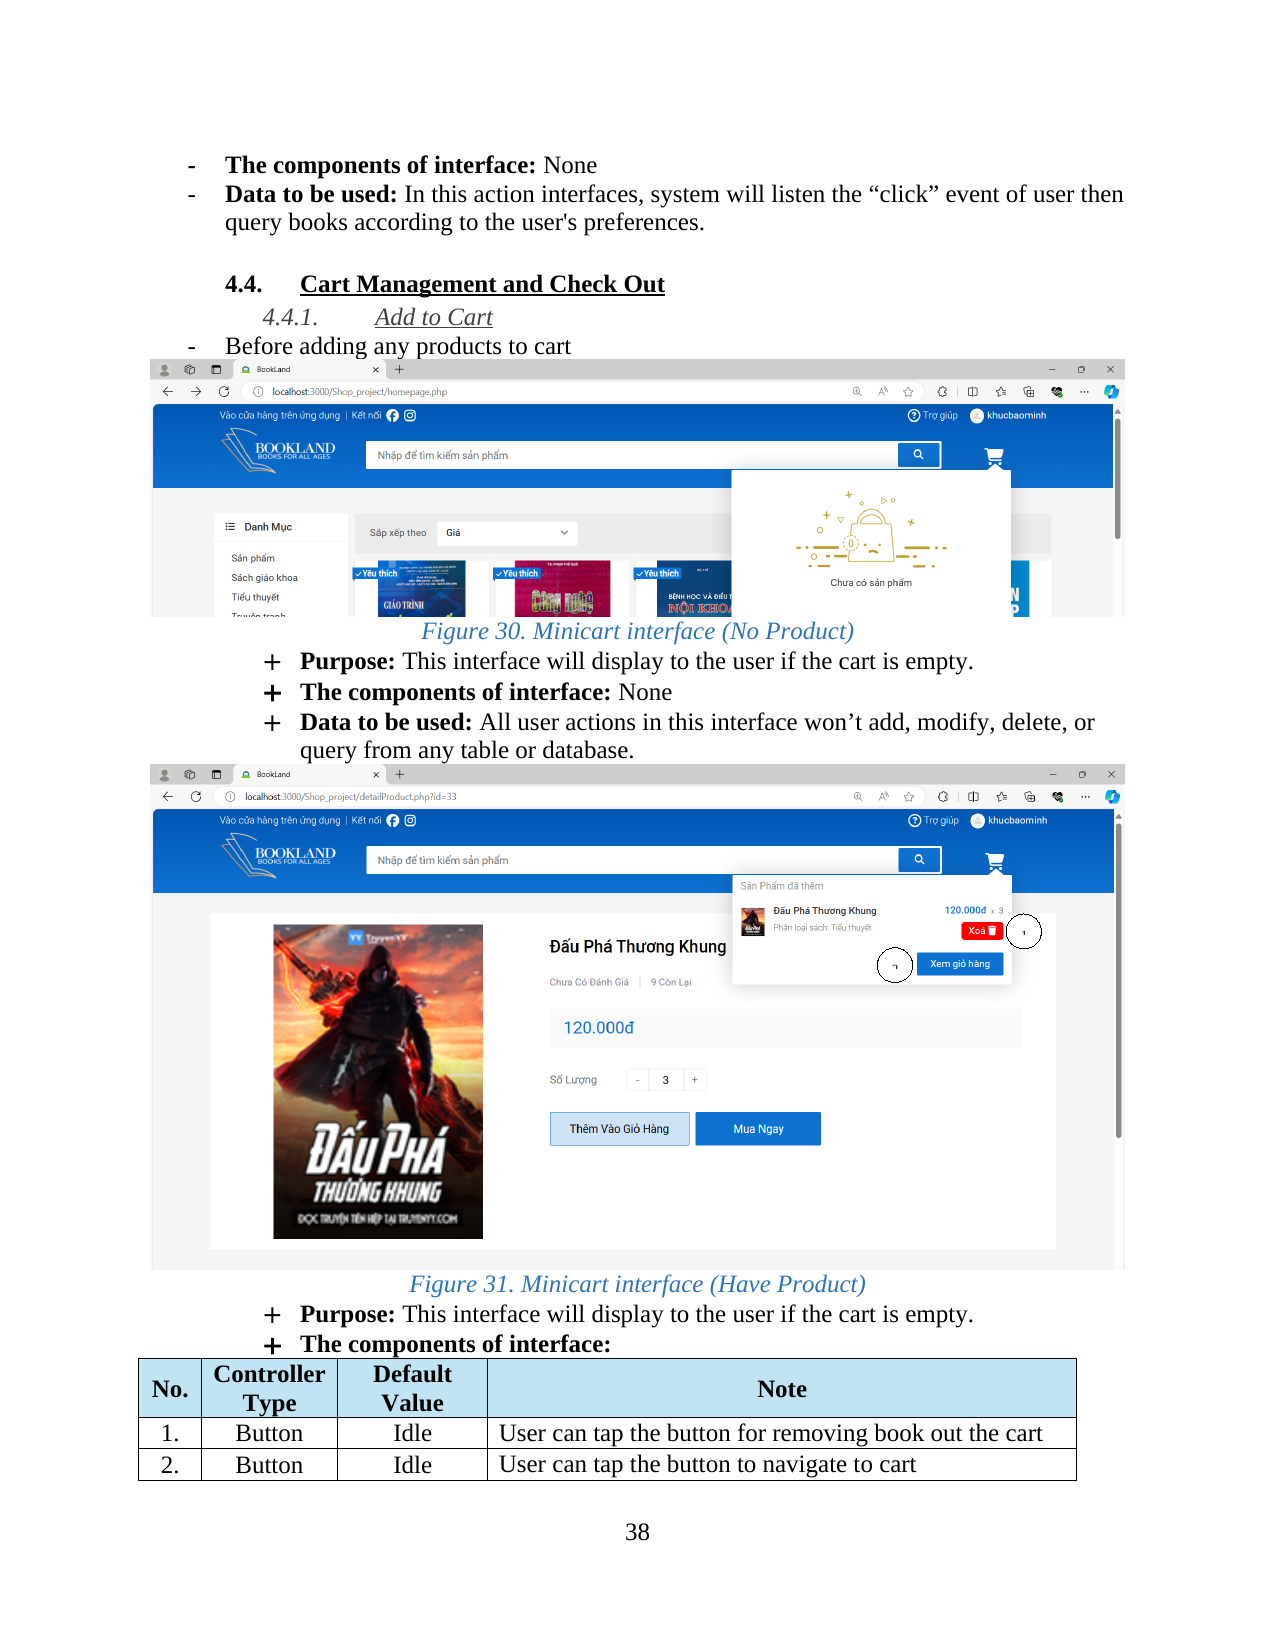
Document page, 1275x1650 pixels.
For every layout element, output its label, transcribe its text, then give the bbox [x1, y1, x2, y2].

list Purpose: This interface will display to the user if the cart is empty. [262, 1298, 1125, 1328]
list The components of interface: None [187, 150, 1125, 179]
list Data to be used: In this action interfaces, system will listen the “click” event of user then query books according to the user's preferences. [187, 179, 1125, 236]
list The components of interface: [262, 1328, 1125, 1358]
list The components of interface: None [262, 675, 1125, 705]
table_cell User can tap the button for removing book out the cart [488, 1418, 1076, 1448]
table_cell User can tap the button to navigate to cart [488, 1449, 1076, 1479]
text Figure 31. Minicart interface (Have Product) [150, 1270, 1125, 1298]
table_header Note [488, 1359, 1076, 1417]
list Before adding any products to cart [187, 331, 1125, 359]
table_cell Idle [338, 1418, 487, 1448]
picture [150, 359, 1125, 617]
table_header Default Value [338, 1359, 487, 1417]
table_cell 1. [139, 1418, 201, 1448]
list Data to be used: All user actions in this interface won’t add, modify, delete, or query from any table or database. [262, 705, 1125, 764]
text Figure 30. Minicart interface (No Product) [150, 617, 1125, 645]
picture [150, 764, 1125, 1270]
table_cell 2. [139, 1449, 201, 1479]
subtitle Cart Management and Check Out [225, 269, 1125, 298]
list Purpose: This interface will display to the user if the cart is empty. [262, 645, 1125, 675]
table_header Controller Type [202, 1359, 337, 1417]
table_header No. [139, 1359, 201, 1417]
subtitle Add to Cart [262, 302, 1125, 331]
table_cell Button [202, 1449, 337, 1479]
table_cell Idle [338, 1449, 487, 1479]
table_cell Button [202, 1418, 337, 1448]
